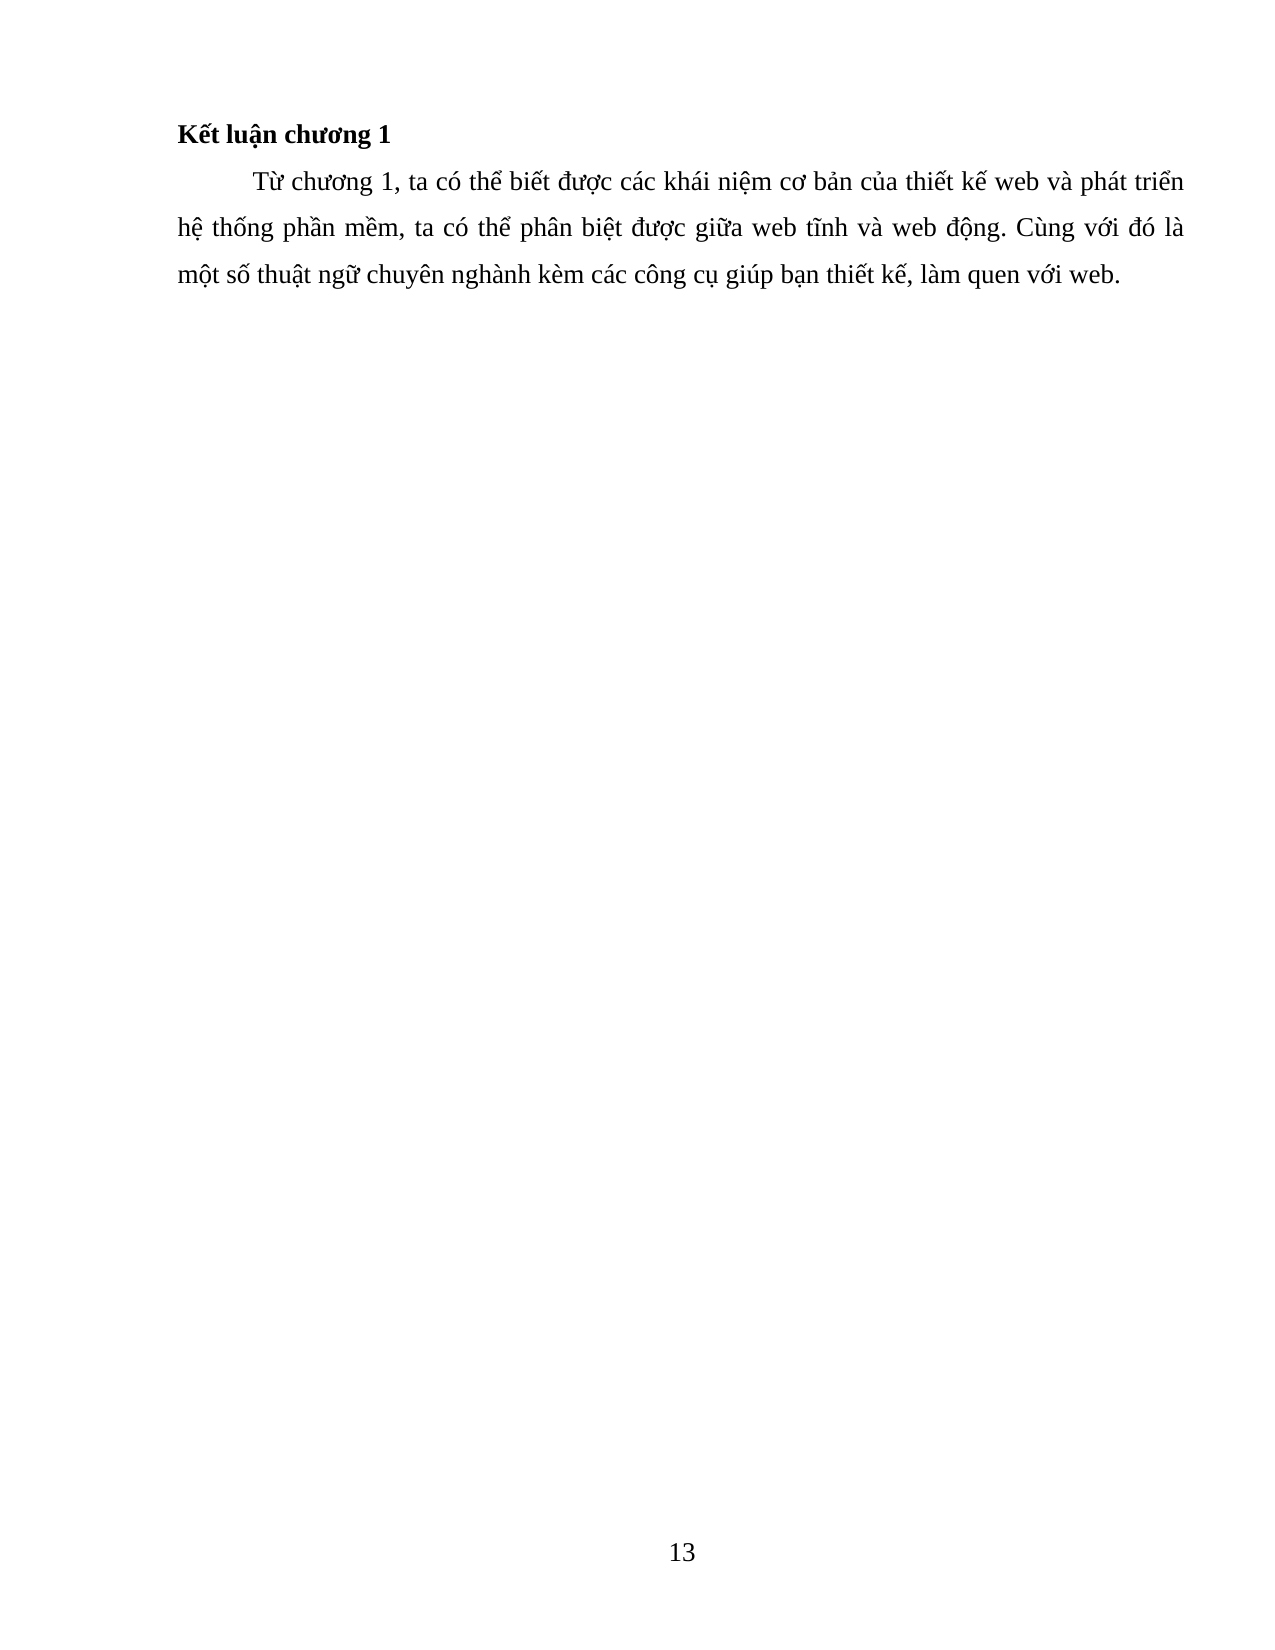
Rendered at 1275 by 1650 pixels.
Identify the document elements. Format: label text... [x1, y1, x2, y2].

text Từ chương 1, ta có thể biết được các khái niệm cơ bản của thiết kế web và phát triển hệ thống phần mềm, ta có thể phân biệt được giữa web tĩnh và web động. Cùng với đó là một số thuật ngữ chuyên nghành kèm các công cụ giúp bạn thiết kế, làm quen với web. [177, 165, 1186, 289]
subtitle Kết luận chương 1 [177, 118, 1186, 149]
